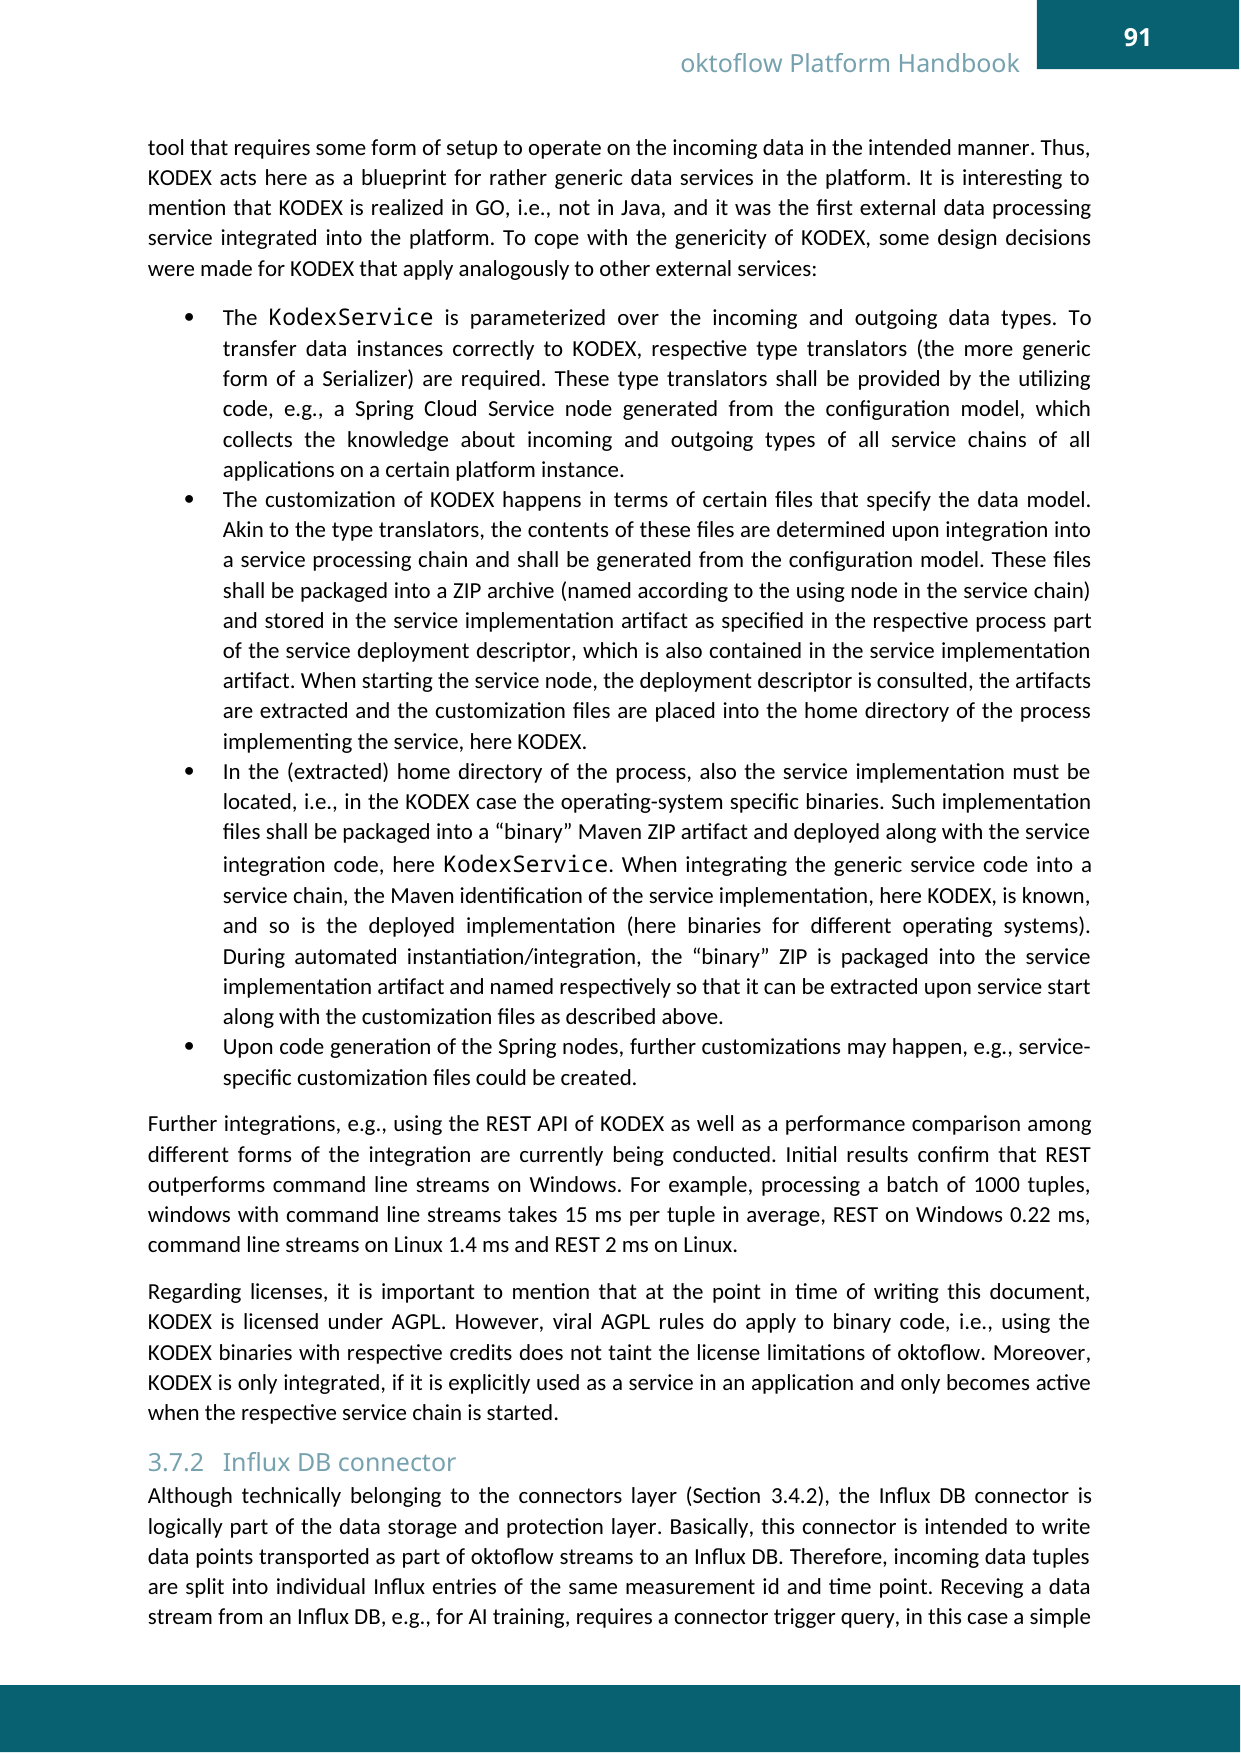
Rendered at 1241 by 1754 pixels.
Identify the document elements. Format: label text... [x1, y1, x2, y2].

subtitle Influx DB connector [148, 1445, 1093, 1479]
list The KodexService is parameterized over the incoming and outgoing data types. To transfer data instances correctly to KODEX, respective type translators (the more generic form of a Serializer) are required. These type translators shall be provided by the utilizing code, e.g., a Spring Cloud Service node generated from the configuration model, which collects the knowledge about incoming and outgoing types of all service chains of all applications on a certain platform instance. [185, 301, 1093, 483]
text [148, 133, 1093, 282]
list In the (extracted) home directory of the process, also the service implementation must be located, i.e., in the KODEX case the operating-system specific binaries. Such implementation files shall be packaged into a “binary” Maven ZIP artifact and deployed along with the service integration code, here KodexService. When integrating the generic service code into a service chain, the Maven identification of the service implementation, here KODEX, is known, and so is the deployed implementation (here binaries for different operating systems). During automated instantiation/integration, the “binary” ZIP is packaged into the service implementation artifact and named respectively so that it can be extracted upon service start along with the customization files as described above. [185, 757, 1093, 1030]
text Further integrations, e.g., using the REST API of KODEX as well as a performance comparison among different forms of the integration are currently being conducted. Initial results confirm that REST outperforms command line streams on Windows. For example, processing a batch of 1000 tuples, windows with command line streams takes 15 ms per tuple in average, REST on Windows 0.22 ms, command line streams on Linux 1.4 ms and REST 2 ms on Linux. [148, 1109, 1093, 1258]
list Upon code generation of the Spring nodes, further customizations may happen, e.g., service-specific customization files could be created. [185, 1032, 1093, 1091]
list The customization of KODEX happens in terms of certain files that specify the data model. Akin to the type translators, the contents of these files are determined upon integration into a service processing chain and shall be generated from the configuration model. These files shall be packaged into a ZIP archive (named according to the using node in the service chain) and stored in the service implementation artifact as specified in the respective process part of the service deployment descriptor, which is also contained in the service implementation artifact. When starting the service node, the deployment descriptor is consulted, the artifacts are extracted and the customization files are placed into the home directory of the process implementing the service, here KODEX. [185, 485, 1093, 755]
text Regarding licenses, it is important to mention that at the point in time of writing this document, KODEX is licensed under AGPL. However, viral AGPL rules do apply to binary code, i.e., using the KODEX binaries with respective credits does not taint the license limitations of oktoflow. Moreover, KODEX is only integrated, if it is explicitly used as a service in an application and only becomes active when the respective service chain is started. [148, 1277, 1093, 1426]
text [148, 1482, 1093, 1631]
